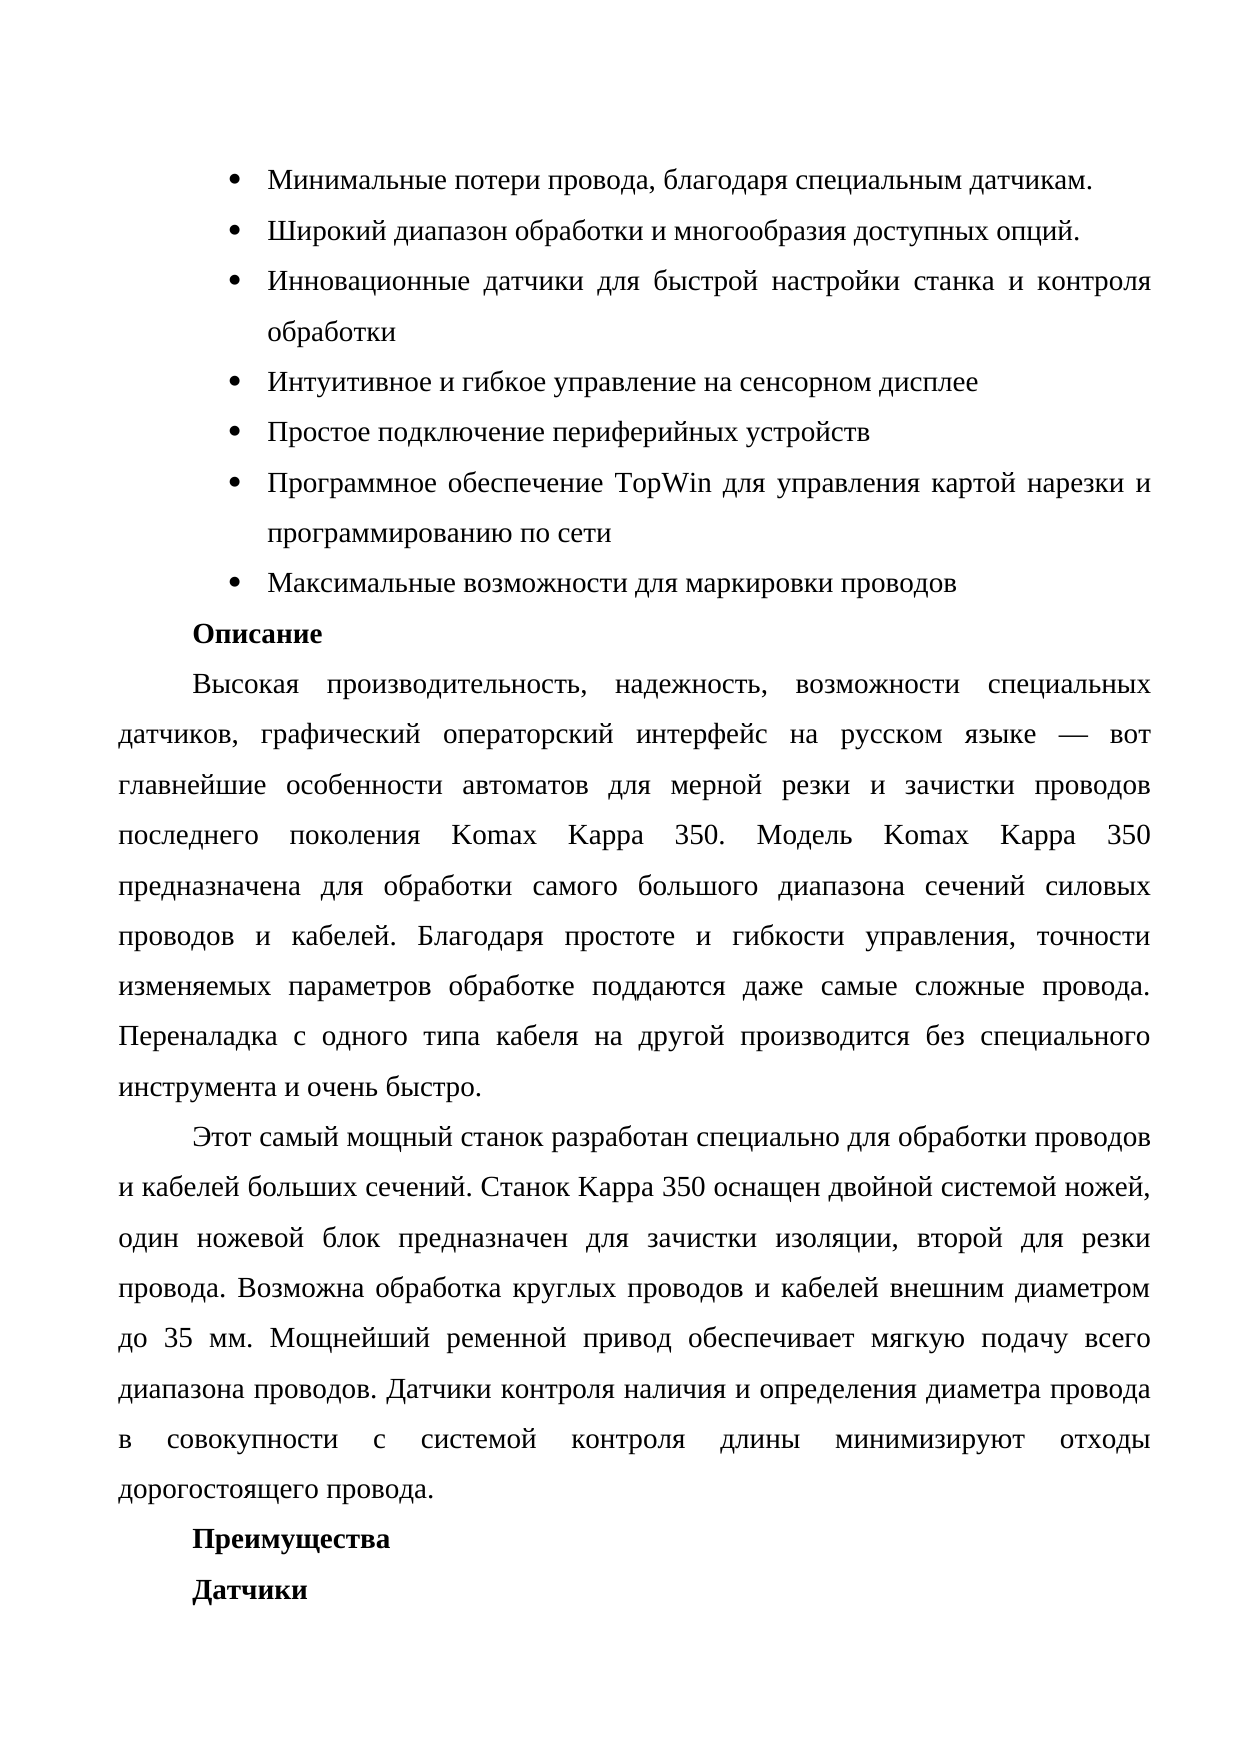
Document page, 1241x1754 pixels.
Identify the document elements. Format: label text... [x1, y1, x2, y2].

text Этот самый мощный станок разработан специально для обработки проводов и кабелей больших сечений. Станок Kappa 350 оснащен двойной системой ножей, один ножевой блок предназначен для зачистки изоляции, второй для резки провода. Возможна обработка круглых проводов и кабелей внешним диаметром до 35 мм. Мощнейший ременной привод обеспечивает мягкую подачу всего диапазона проводов. Датчики контроля наличия и определения диаметра провода в совокупности с системой контроля длины минимизируют отходы дорогостоящего провода. [118, 1119, 1152, 1505]
text Датчики [118, 1572, 1152, 1606]
text Описание [118, 616, 1152, 649]
list Программное обеспечение TopWin для управления картой нарезки и программированию по сети [229, 465, 1152, 549]
list Широкий диапазон обработки и многообразия доступных опций. [229, 213, 1152, 247]
list Инновационные датчики для быстрой настройки станка и контроля обработки [229, 263, 1152, 347]
text Преимущества [118, 1522, 1152, 1555]
list Простое подключение периферийных устройств [229, 414, 1152, 448]
list Максимальные возможности для маркировки проводов [229, 566, 1152, 599]
text Высокая производительность, надежность, возможности специальных датчиков, графический операторский интерфейс на русском языке — вот главнейшие особенности автоматов для мерной резки и зачистки проводов последнего поколения Komax Kappa 350. Модель Komax Kappa 350 предназначена для обработки самого большого диапазона сечений силовых проводов и кабелей. Благодаря простоте и гибкости управления, точности изменяемых параметров обработке поддаются даже самые сложные провода. Переналадка с одного типа кабеля на другой производится без специального инструмента и очень быстро. [118, 666, 1152, 1102]
list Минимальные потери провода, благодаря специальным датчикам. [229, 162, 1152, 196]
list Интуитивное и гибкое управление на сенсорном дисплее [229, 364, 1152, 398]
